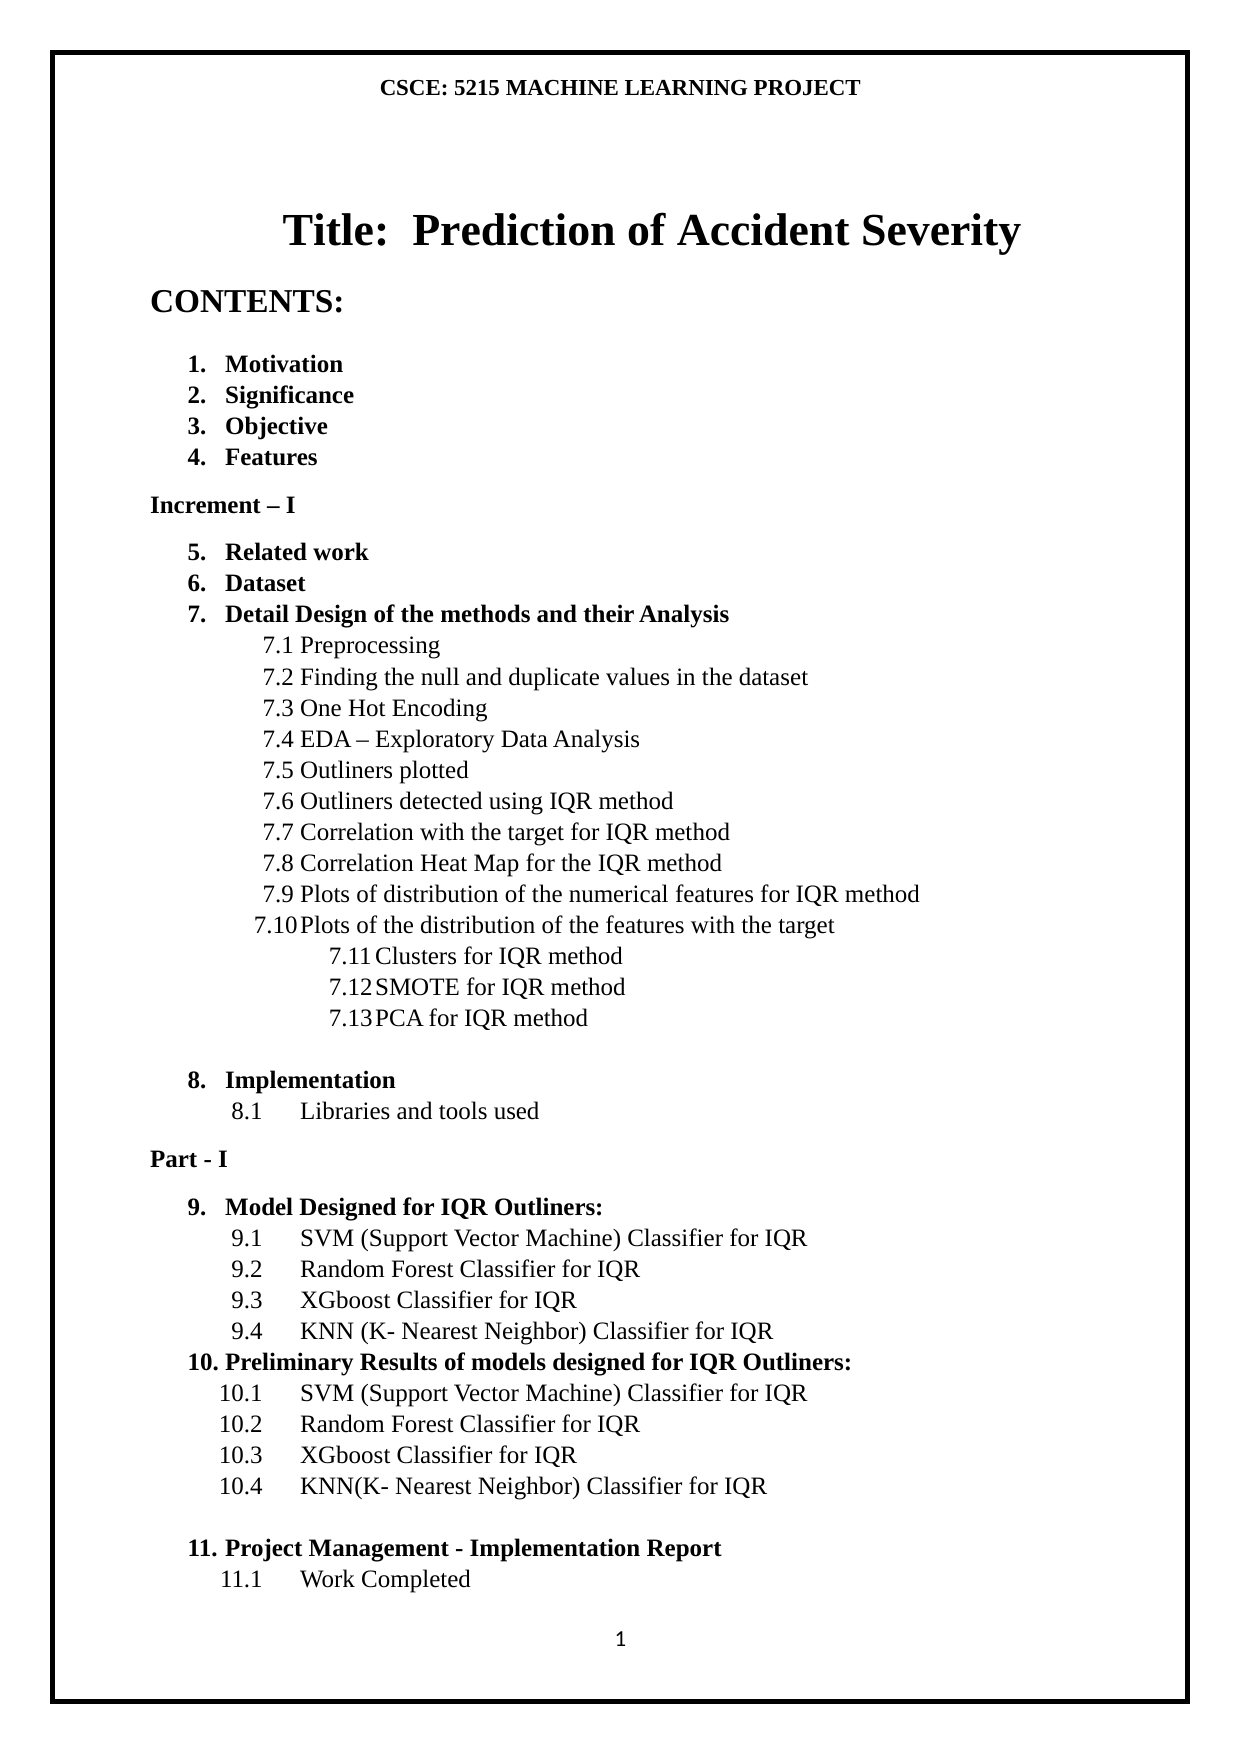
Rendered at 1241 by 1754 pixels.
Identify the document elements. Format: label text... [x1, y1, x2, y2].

list Preprocessing [150, 631, 1090, 659]
list KNN (K- Nearest Neighbor) Classifier for IQR [262, 1316, 1090, 1344]
list SVM (Support Vector Machine) Classifier for IQR [262, 1223, 1090, 1251]
list Random Forest Classifier for IQR [262, 1409, 1090, 1438]
text CONTENTS: [150, 282, 1090, 320]
list Motivation [187, 349, 1090, 378]
list SMOTE for IQR method [225, 972, 1090, 1001]
list XGboost Classifier for IQR [262, 1285, 1090, 1313]
text Increment – I [150, 490, 1090, 518]
list EDA – Exploratory Data Analysis [150, 724, 1090, 752]
list Project Management - Implementation Report [187, 1533, 1090, 1562]
list Preliminary Results of models designed for IQR Outliners: [187, 1347, 1090, 1376]
list Outliners detected using IQR method [150, 786, 1090, 814]
list Implementation [187, 1065, 1090, 1094]
list Dataset [187, 568, 1090, 597]
list Plots of the distribution of the features with the target [209, 910, 1090, 939]
list Outliners plotted [150, 755, 1090, 783]
list PCA for IQR method [225, 1003, 1090, 1032]
list XGboost Classifier for IQR [262, 1440, 1090, 1469]
text Title: Prediction of Accident Severity [150, 203, 1090, 255]
list SVM (Support Vector Machine) Classifier for IQR [262, 1378, 1090, 1407]
list Model Designed for IQR Outliners: [187, 1192, 1090, 1220]
list Related work [187, 537, 1090, 566]
list Significance [187, 380, 1090, 409]
list Detail Design of the methods and their Analysis [187, 599, 1090, 628]
list Libraries and tools used [262, 1096, 1090, 1125]
list One Hot Encoding [150, 693, 1090, 721]
list Work Completed [262, 1564, 1090, 1593]
list Plots of distribution of the numerical features for IQR method [150, 879, 1090, 908]
list Correlation Heat Map for the IQR method [150, 848, 1090, 877]
list Clusters for IQR method [225, 941, 1090, 970]
list Random Forest Classifier for IQR [262, 1254, 1090, 1282]
list Objective [187, 411, 1090, 440]
list Features [187, 442, 1090, 471]
text Part - I [150, 1144, 1090, 1173]
list Finding the null and duplicate values in the dataset [150, 662, 1090, 690]
list Correlation with the target for IQR method [150, 817, 1090, 846]
list KNN(K- Nearest Neighbor) Classifier for IQR [262, 1471, 1090, 1500]
